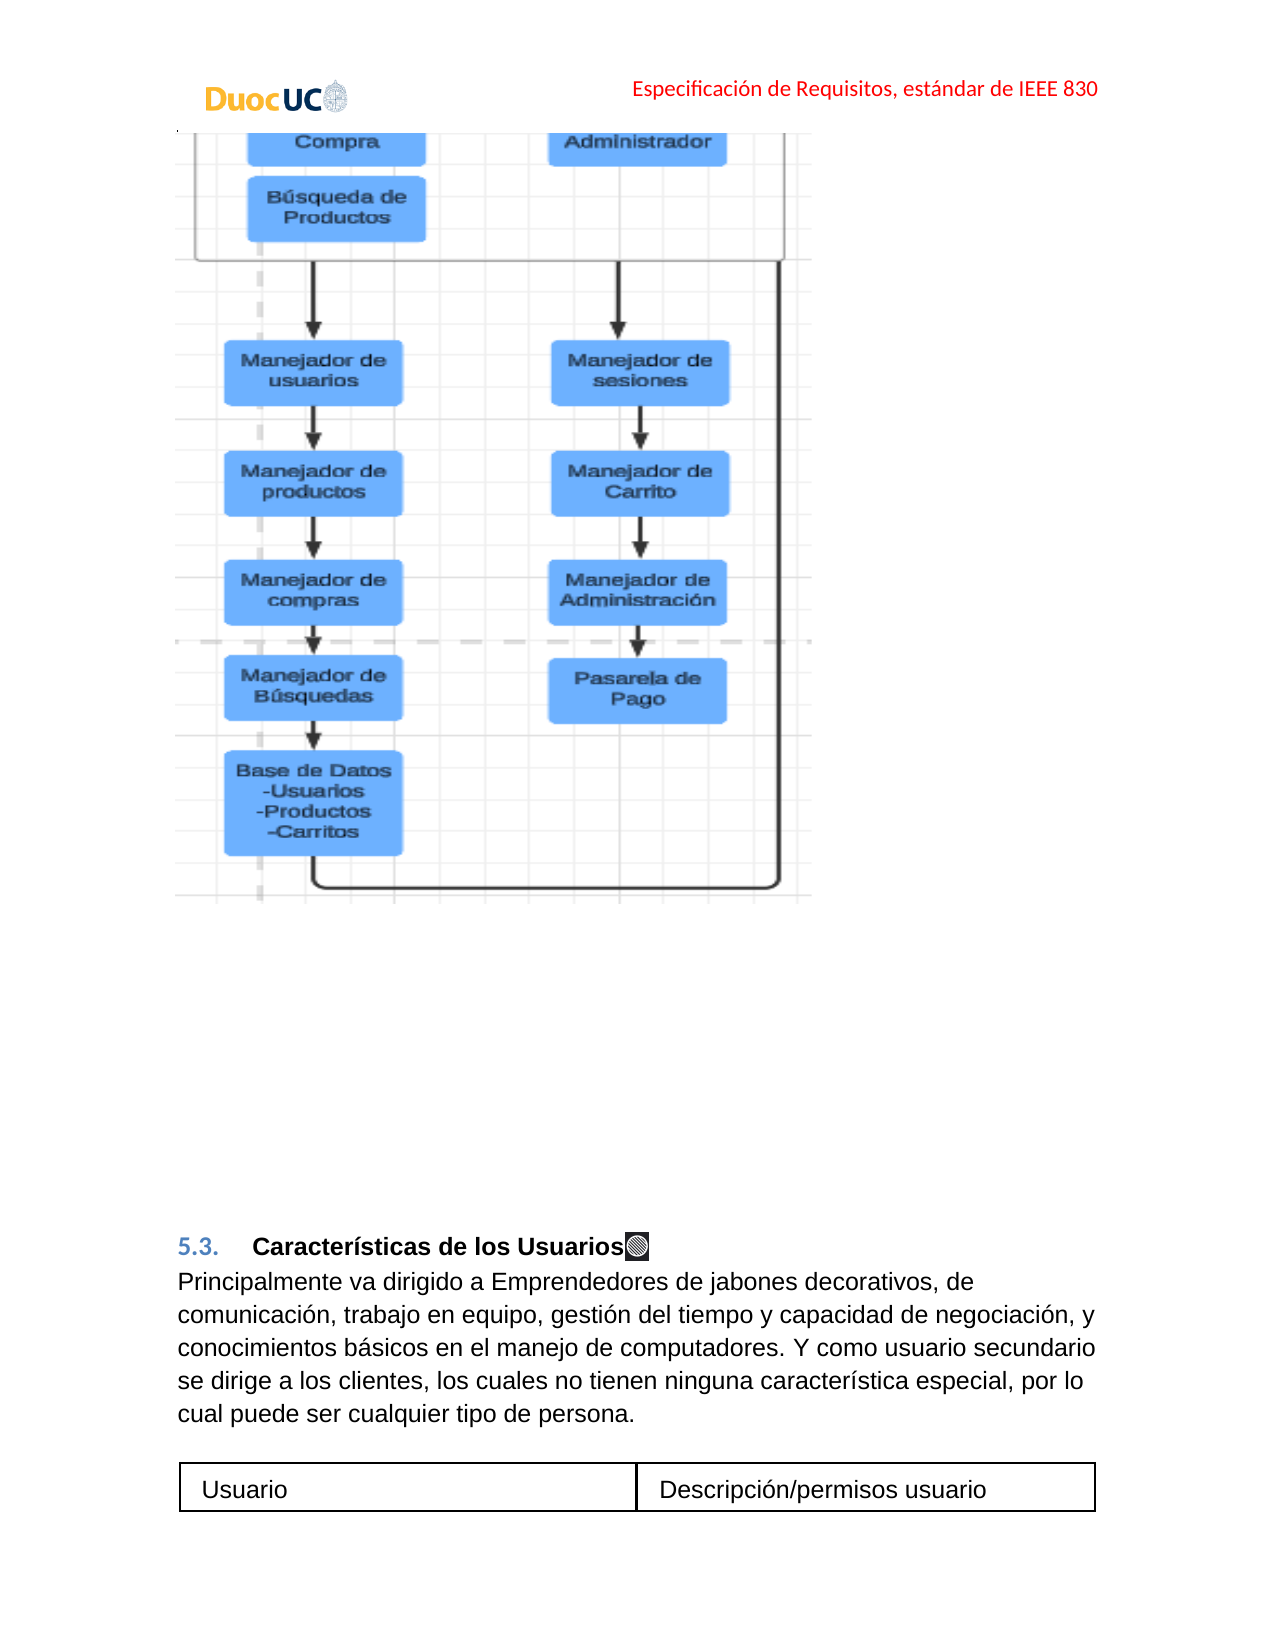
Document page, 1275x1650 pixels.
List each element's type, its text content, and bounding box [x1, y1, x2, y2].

subtitle Características de los Usuarios🟢 [177, 1229, 1246, 1262]
table_header Descripción/permisos usuario [638, 1464, 1094, 1510]
picture [206, 76, 348, 115]
table_header Usuario [181, 1464, 635, 1510]
text Principalmente va dirigido a Emprendedores de jabones decorativos, de comunicación, trabajo en equipo, gestión del tiempo y capacidad de negociación, y conocimientos básicos en el manejo de computadores. Y como usuario secundario se dirige a los clientes, los cuales no tienen ninguna característica especial, por lo cual puede ser cualquier tipo de persona. [177, 1267, 1099, 1428]
picture [175, 133, 812, 904]
